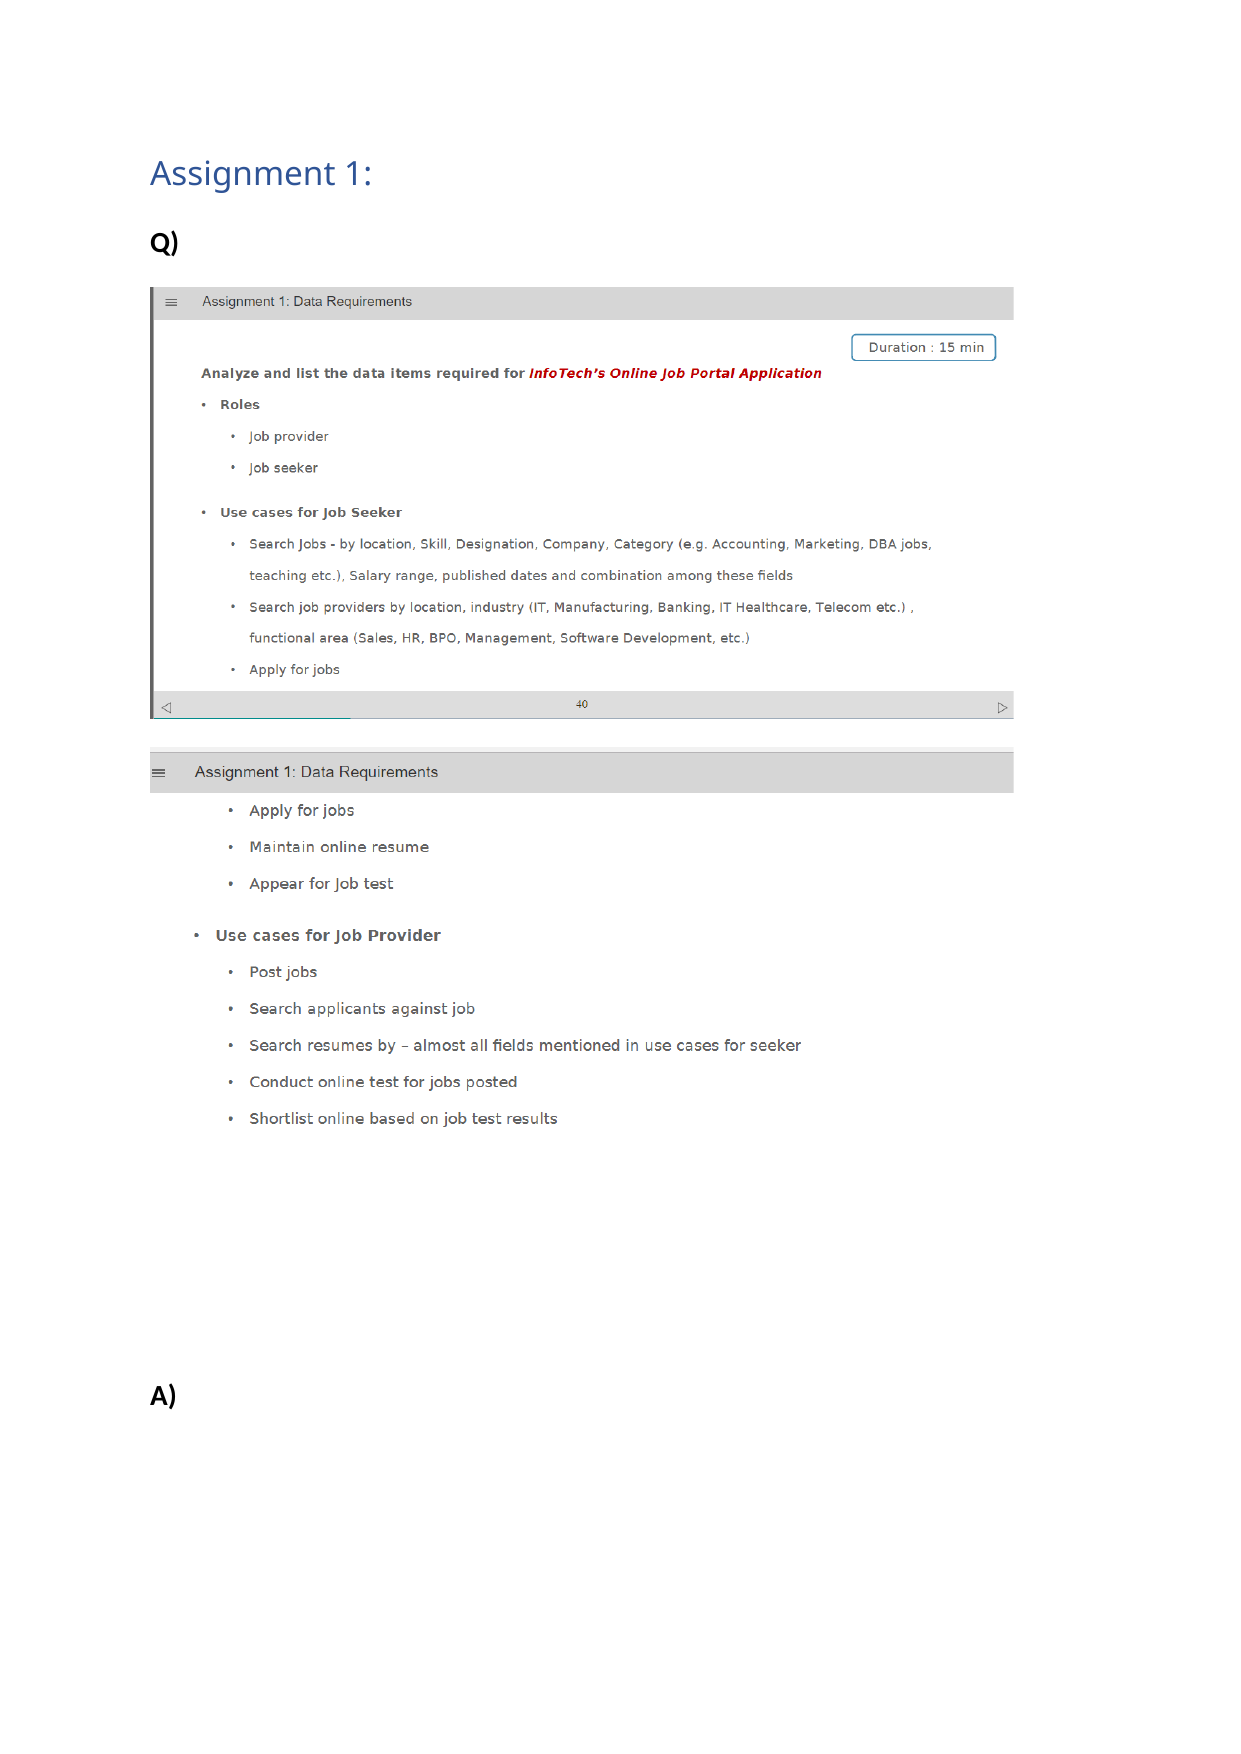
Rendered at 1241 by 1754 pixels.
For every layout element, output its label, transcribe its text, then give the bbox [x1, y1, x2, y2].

picture [150, 287, 1014, 719]
picture [150, 747, 1014, 1211]
subtitle Q) [150, 224, 1090, 259]
subtitle Assignment 1: [150, 150, 1090, 195]
subtitle A) [150, 1377, 1090, 1412]
